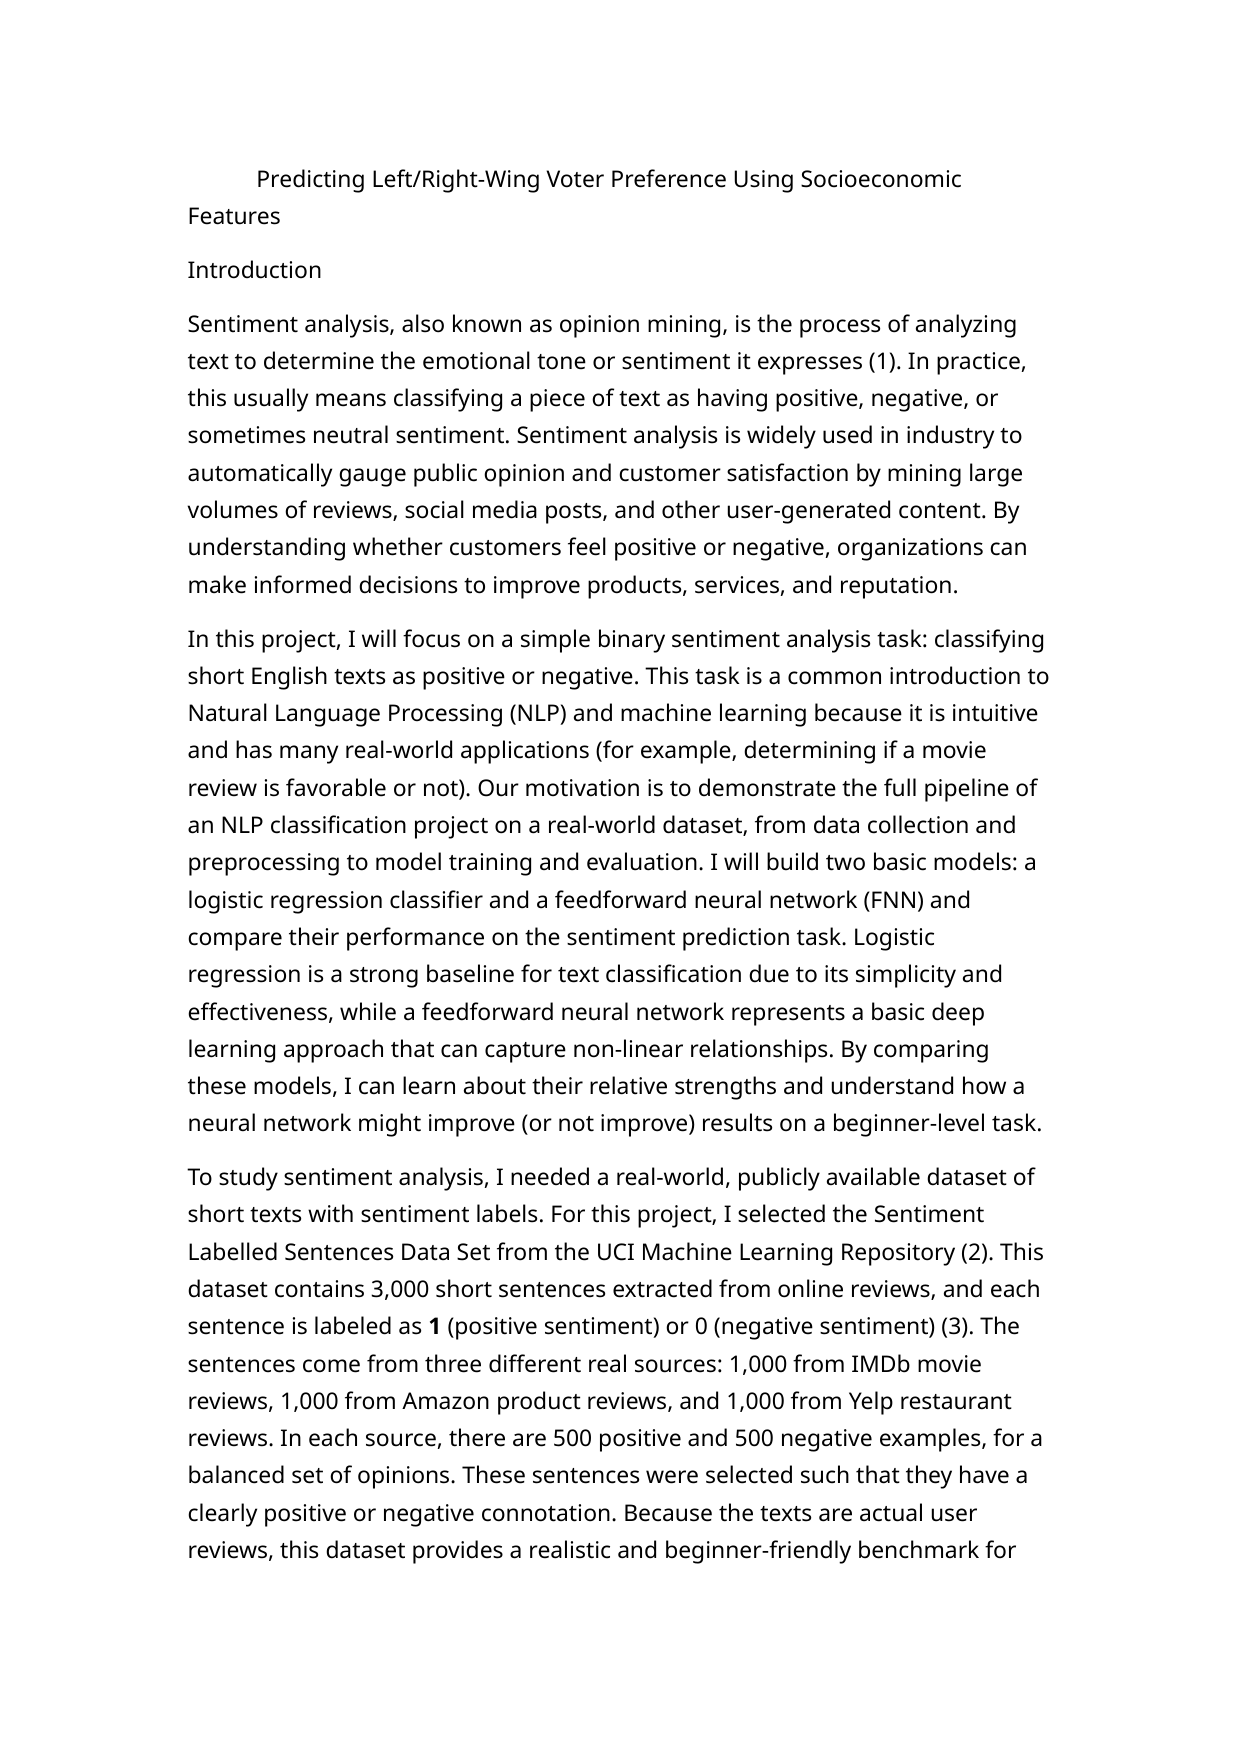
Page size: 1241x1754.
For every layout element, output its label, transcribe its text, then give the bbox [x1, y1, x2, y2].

text Sentiment analysis, also known as opinion mining, is the process of analyzing text to determine the emotional tone or sentiment it expresses (1). In practice, this usually means classifying a piece of text as having positive, negative, or sometimes neutral sentiment. Sentiment analysis is widely used in industry to automatically gauge public opinion and customer satisfaction by mining large volumes of reviews, social media posts, and other user-generated content. By understanding whether customers feel positive or negative, organizations can make informed decisions to improve products, services, and reputation. [187, 307, 1053, 601]
text In this project, I will focus on a simple binary sentiment analysis task: classifying short English texts as positive or negative. This task is a common introduction to Natural Language Processing (NLP) and machine learning because it is intuitive and has many real-world applications (for example, determining if a movie review is favorable or not). Our motivation is to demonstrate the full pipeline of an NLP classification project on a real-world dataset, from data collection and preprocessing to model training and evaluation. I will build two basic models: a logistic regression classifier and a feedforward neural network (FNN) and compare their performance on the sentiment prediction task. Logistic regression is a strong baseline for text classification due to its simplicity and effectiveness, while a feedforward neural network represents a basic deep learning approach that can capture non-linear relationships. By comparing these models, I can learn about their relative strengths and understand how a neural network might improve (or not improve) results on a beginner-level task. [187, 622, 1053, 1139]
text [187, 1161, 1053, 1566]
text Predicting Left/Right-Wing Voter Preference Using Socioeconomic Features [187, 162, 1053, 232]
text Introduction [187, 253, 1053, 286]
